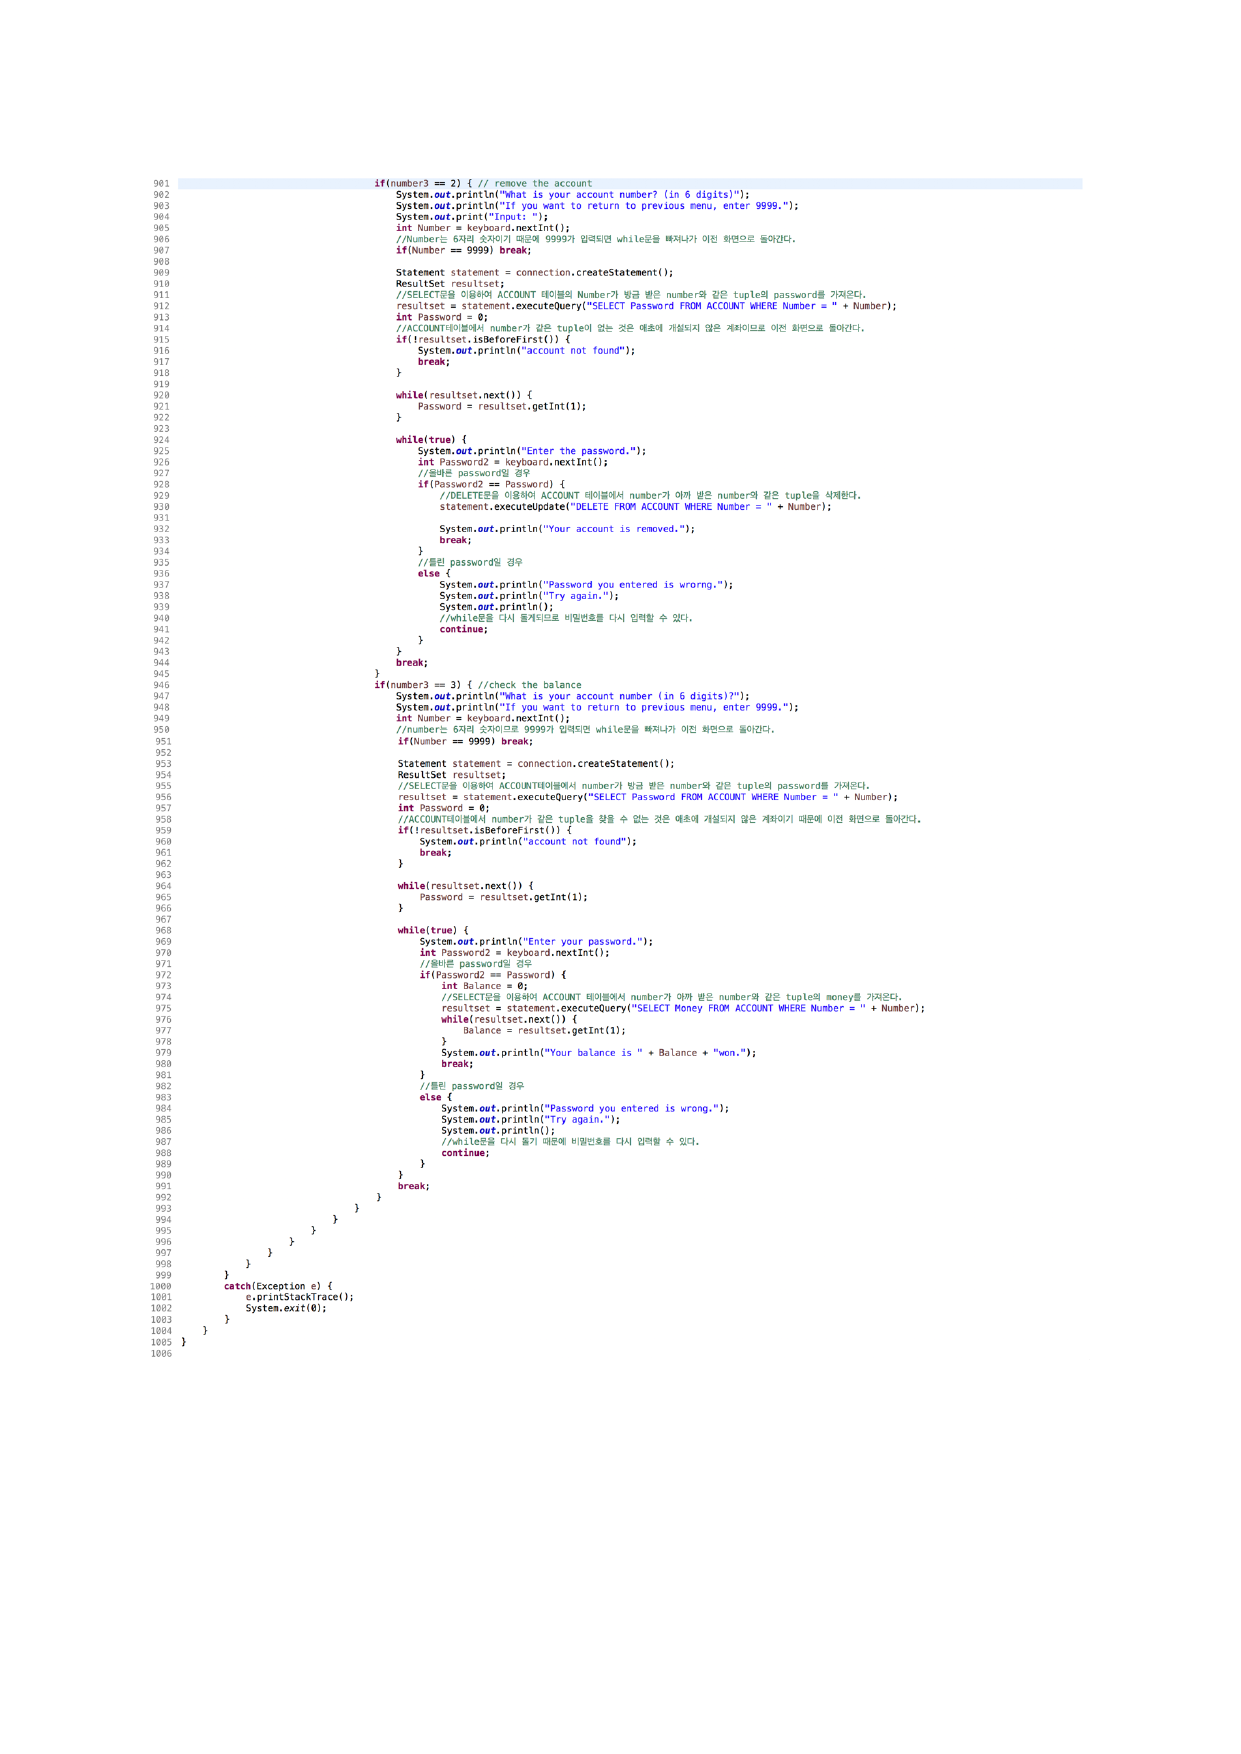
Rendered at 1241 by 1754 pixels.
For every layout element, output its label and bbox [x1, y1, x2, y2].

picture [150, 177, 1090, 1360]
